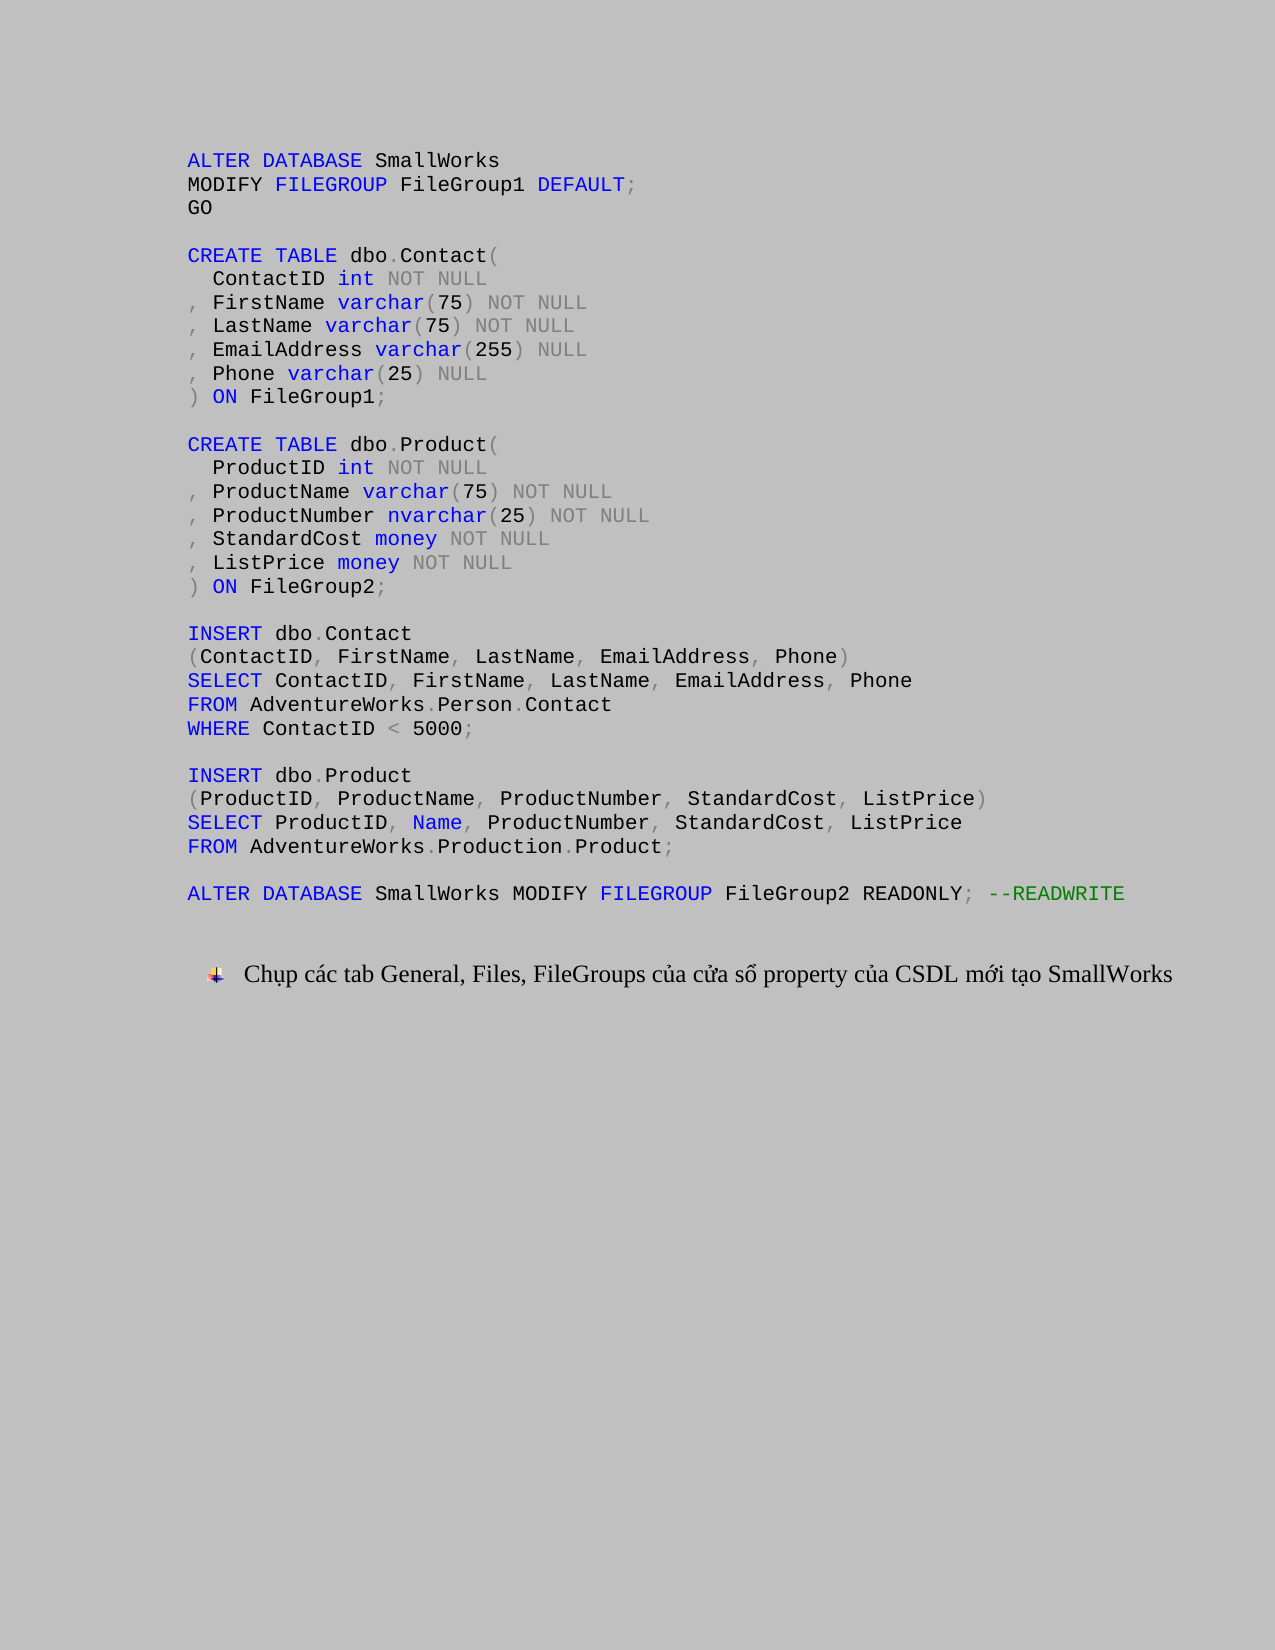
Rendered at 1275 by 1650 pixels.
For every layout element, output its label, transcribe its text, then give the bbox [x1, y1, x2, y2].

text , StandardCost money NOT NULL [187, 528, 1181, 552]
text SELECT ContactID, FirstName, LastName, EmailAddress, Phone [187, 670, 1181, 694]
text WHERE ContactID < 5000; [187, 717, 1181, 741]
text FROM AdventureWorks.Production.Product; [187, 836, 1181, 859]
list Chụp các tab General, Files, FileGroups của cửa sổ property của CSDL mới tạo SmallWorks [206, 959, 1181, 988]
text GO [187, 197, 1181, 221]
text , FirstName varchar(75) NOT NULL [187, 292, 1181, 316]
text ProductID int NOT NULL [187, 457, 1181, 481]
text ALTER DATABASE SmallWorks [187, 150, 1181, 174]
text , Phone varchar(25) NULL [187, 363, 1181, 386]
picture [207, 966, 224, 983]
text , LastName varchar(75) NOT NULL [187, 316, 1181, 339]
text INSERT dbo.Contact [187, 623, 1181, 647]
text SELECT ProductID, Name, ProductNumber, StandardCost, ListPrice [187, 812, 1181, 836]
text , EmailAddress varchar(255) NULL [187, 339, 1181, 363]
text ) ON FileGroup2; [187, 576, 1181, 599]
text CREATE TABLE dbo.Product( [187, 434, 1181, 457]
text (ContactID, FirstName, LastName, EmailAddress, Phone) [187, 647, 1181, 670]
text INSERT dbo.Product [187, 765, 1181, 788]
text CREATE TABLE dbo.Contact( [187, 244, 1181, 268]
text (ProductID, ProductName, ProductNumber, StandardCost, ListPrice) [187, 788, 1181, 812]
text FROM AdventureWorks.Person.Contact [187, 694, 1181, 717]
text ALTER DATABASE SmallWorks MODIFY FILEGROUP FileGroup2 READONLY; --READWRITE [187, 883, 1181, 907]
text ) ON FileGroup1; [187, 386, 1181, 410]
text , ProductNumber nvarchar(25) NOT NULL [187, 505, 1181, 528]
text , ListPrice money NOT NULL [187, 552, 1181, 576]
text ContactID int NOT NULL [187, 268, 1181, 292]
text , ProductName varchar(75) NOT NULL [187, 481, 1181, 505]
text MODIFY FILEGROUP FileGroup1 DEFAULT; [187, 174, 1181, 197]
